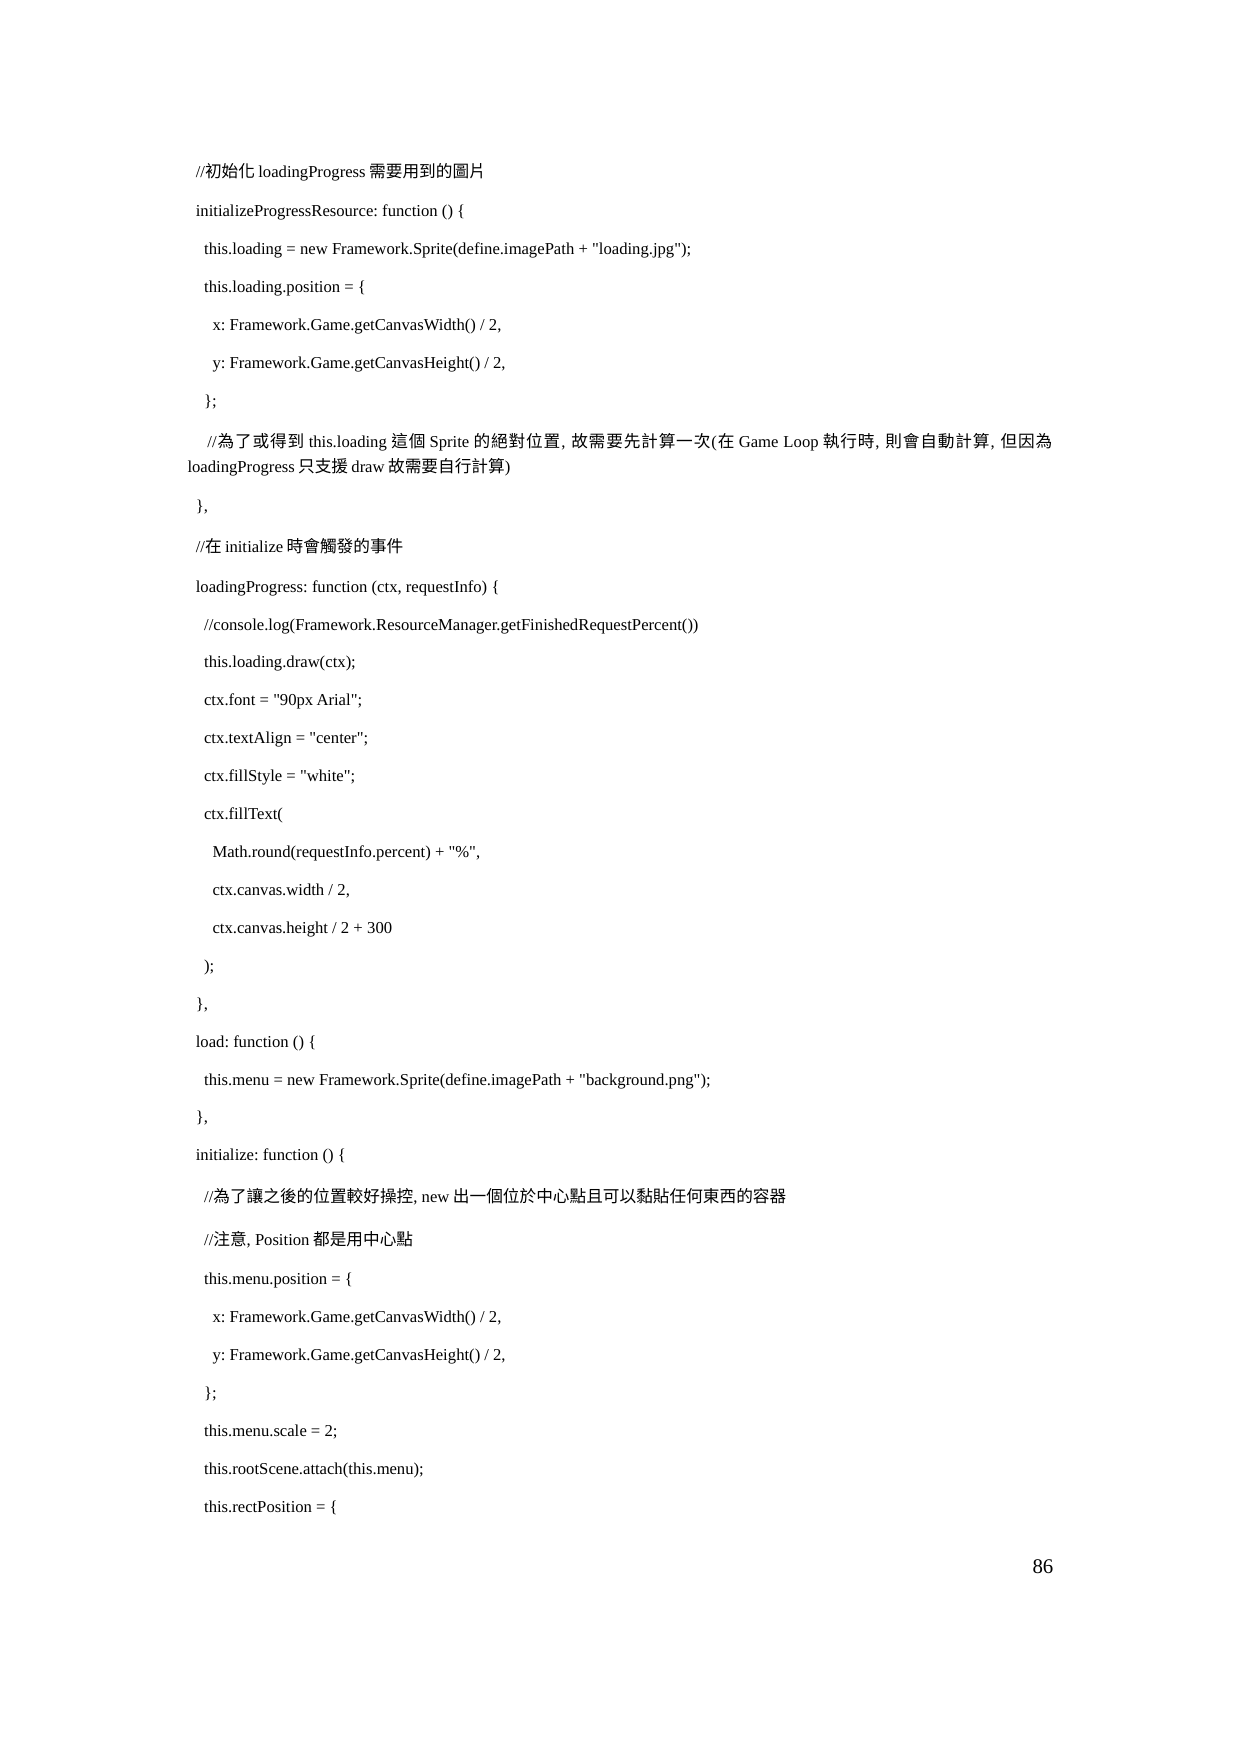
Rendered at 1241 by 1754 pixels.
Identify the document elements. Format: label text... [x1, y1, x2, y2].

text load: function () { [187, 1031, 1053, 1051]
text //在initialize時會觸發的事件 [187, 533, 1053, 558]
text ctx.canvas.width / 2, [187, 880, 1053, 899]
text }, [187, 496, 1053, 515]
text //為了或得到this.loading這個Sprite的絕對位置, 故需要先計算一次(在Game Loop執行時, 則會自動計算, 但因為loadingProgress只支援draw故需要自行計算) [187, 428, 1053, 477]
text ctx.fillText( [187, 804, 1053, 823]
text ctx.font = "90px Arial"; [187, 690, 1053, 709]
text this.loading = new Framework.Sprite(define.imagePath + "loading.jpg"); [187, 239, 1053, 258]
text }, [187, 1107, 1053, 1126]
text this.menu.scale = 2; [187, 1421, 1053, 1440]
text //初始化loadingProgress需要用到的圖片 [187, 158, 1053, 182]
text }; [187, 1383, 1053, 1402]
text ); [187, 956, 1053, 975]
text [187, 1345, 1053, 1364]
text this.menu.position = { [187, 1269, 1053, 1288]
text this.rectPosition = { [187, 1496, 1053, 1516]
text x: Framework.Game.getCanvasWidth() / 2, [187, 1307, 1053, 1326]
text this.rootScene.attach(this.menu); [187, 1458, 1053, 1478]
text this.loading.draw(ctx); [187, 652, 1053, 671]
text //為了讓之後的位置較好操控, new出一個位於中心點且可以黏貼任何東西的容器 [187, 1183, 1053, 1207]
text ctx.canvas.height / 2 + 300 [187, 918, 1053, 937]
text initialize: function () { [187, 1145, 1053, 1164]
text loadingProgress: function (ctx, requestInfo) { [187, 576, 1053, 596]
text y: Framework.Game.getCanvasHeight() / 2, [187, 353, 1053, 372]
text //console.log(Framework.ResourceManager.getFinishedRequestPercent()) [187, 614, 1053, 633]
text //注意, Position都是用中心點 [187, 1226, 1053, 1250]
text x: Framework.Game.getCanvasWidth() / 2, [187, 315, 1053, 334]
text ctx.textAlign = "center"; [187, 728, 1053, 747]
text Math.round(requestInfo.percent) + "%", [187, 842, 1053, 861]
text this.loading.position = { [187, 277, 1053, 296]
text ctx.fillStyle = "white"; [187, 766, 1053, 785]
text initializeProgressResource: function () { [187, 201, 1053, 220]
text this.menu = new Framework.Sprite(define.imagePath + "background.png"); [187, 1069, 1053, 1088]
text }, [187, 993, 1053, 1013]
text }; [187, 391, 1053, 410]
